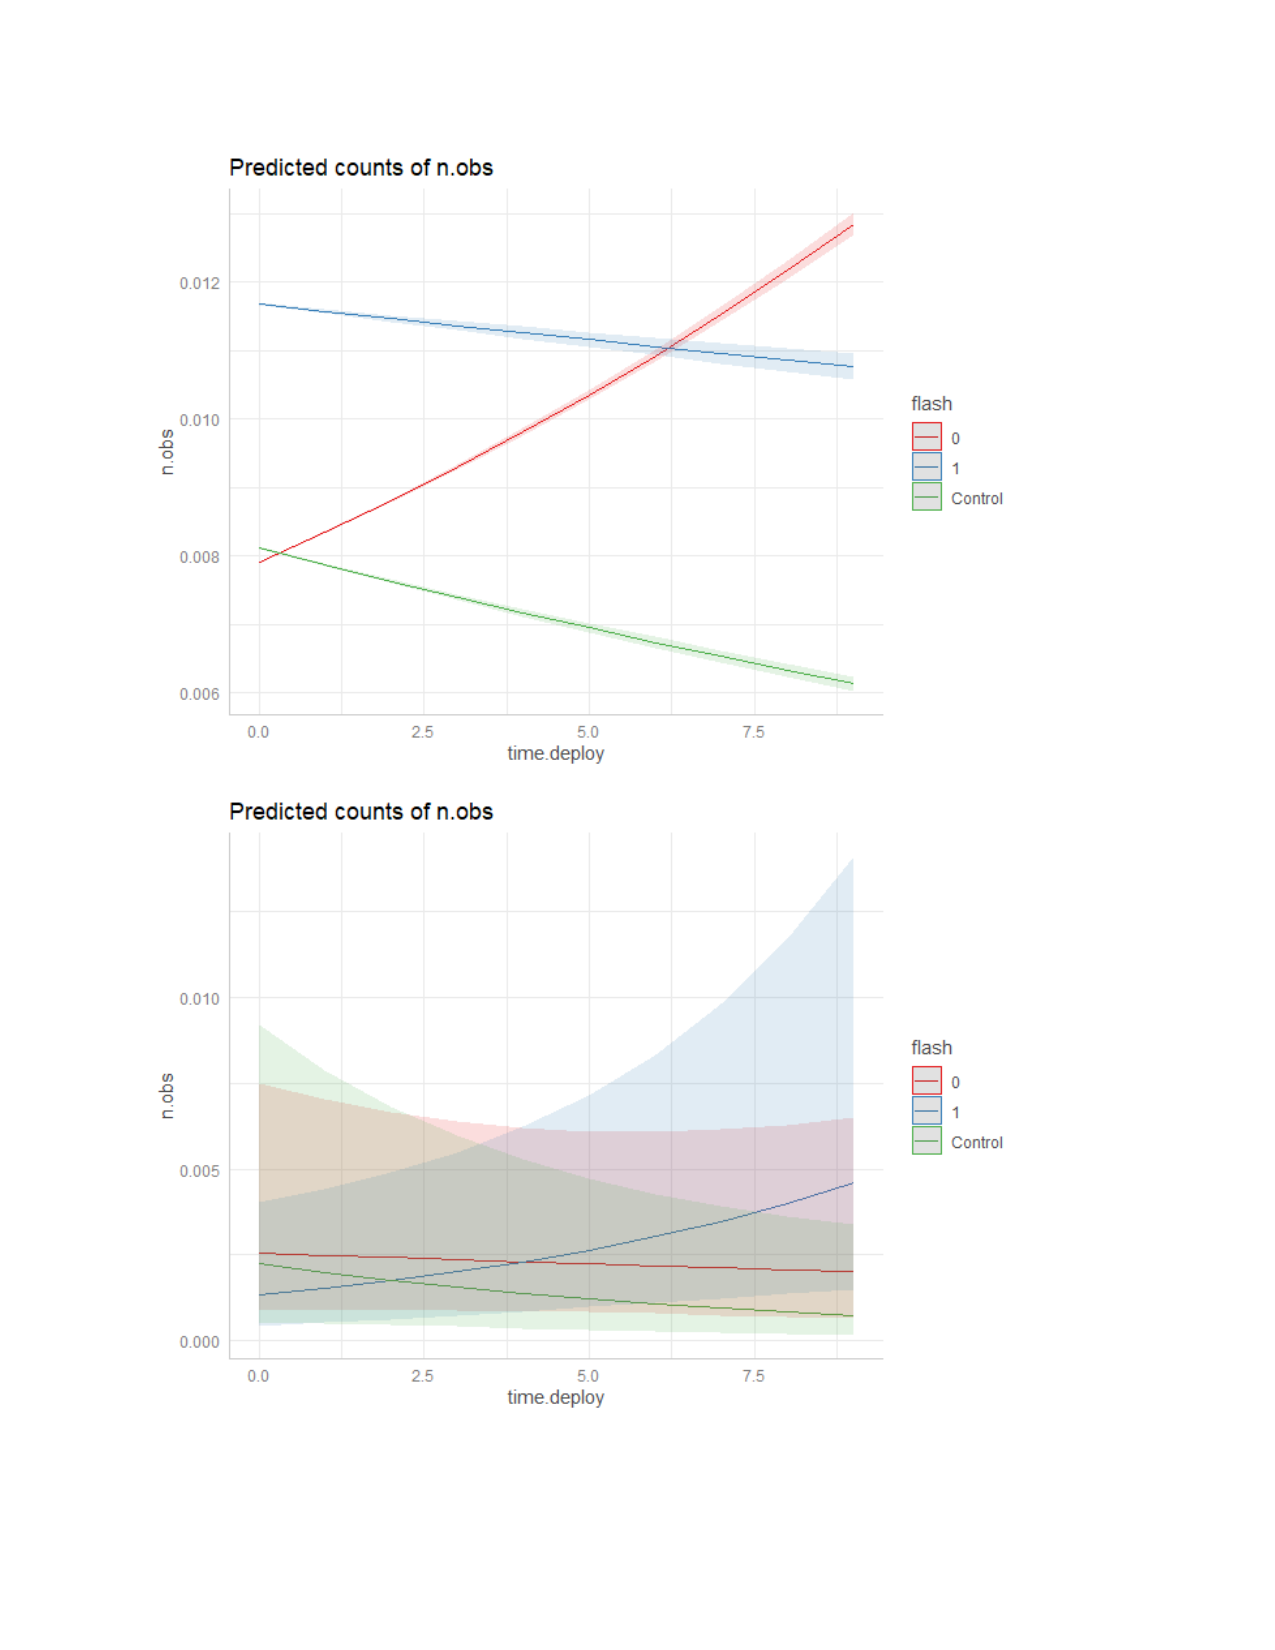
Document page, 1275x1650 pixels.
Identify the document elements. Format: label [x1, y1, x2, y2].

picture [147, 791, 1023, 1417]
picture [147, 147, 1023, 773]
